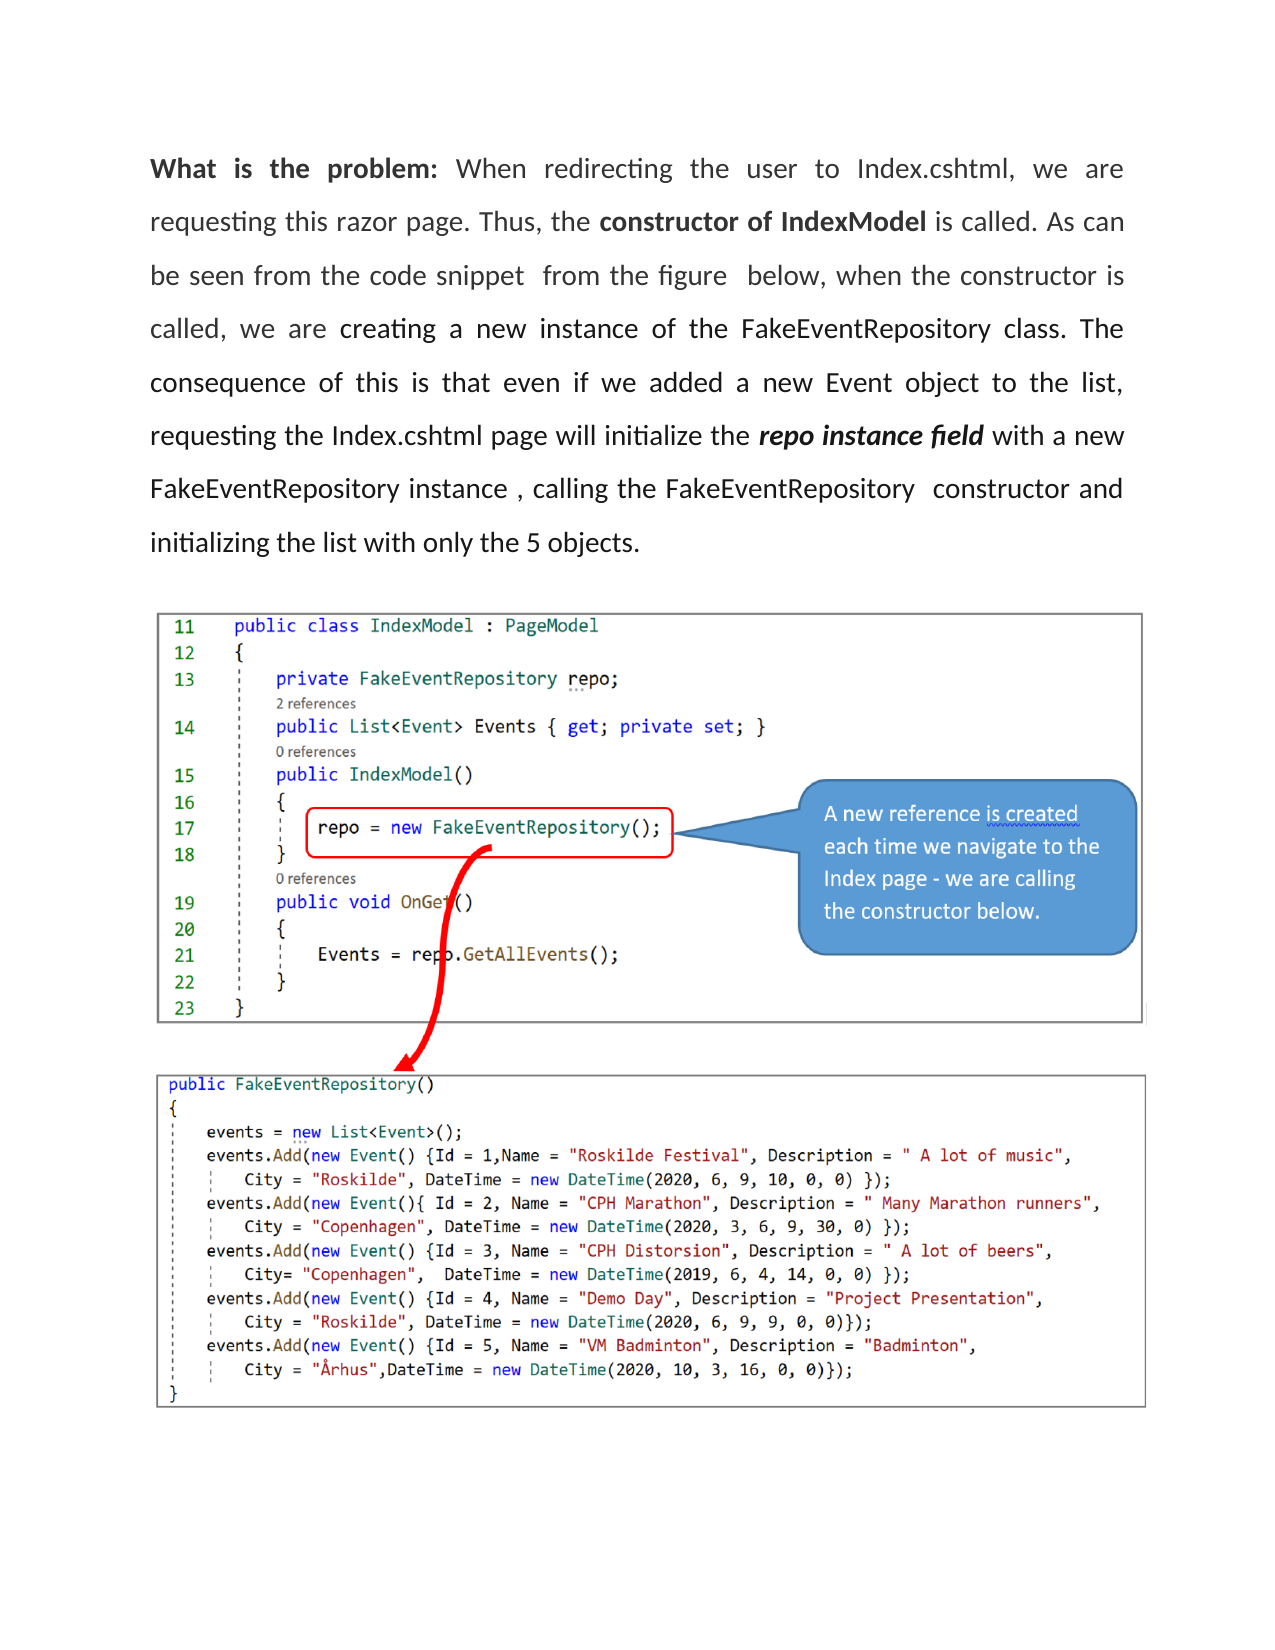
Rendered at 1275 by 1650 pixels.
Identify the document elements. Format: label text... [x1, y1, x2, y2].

text What is the problem: When redirecting the user to Index.cshtml, we are requesting this razor page. Thus, the constructor of IndexModel is called. As can be seen from the code snippet from the figure below, when the constructor is called, we are creating a new instance of the FakeEventRepository class. The consequence of this is that even if we added a new Event object to the list, requesting the Index.cshtml page will initialize the repo instance field with a new FakeEventRepository instance , calling the FakeEventRepository constructor and initializing the list with only the 5 objects. [150, 150, 1125, 560]
picture [150, 606, 1147, 1413]
